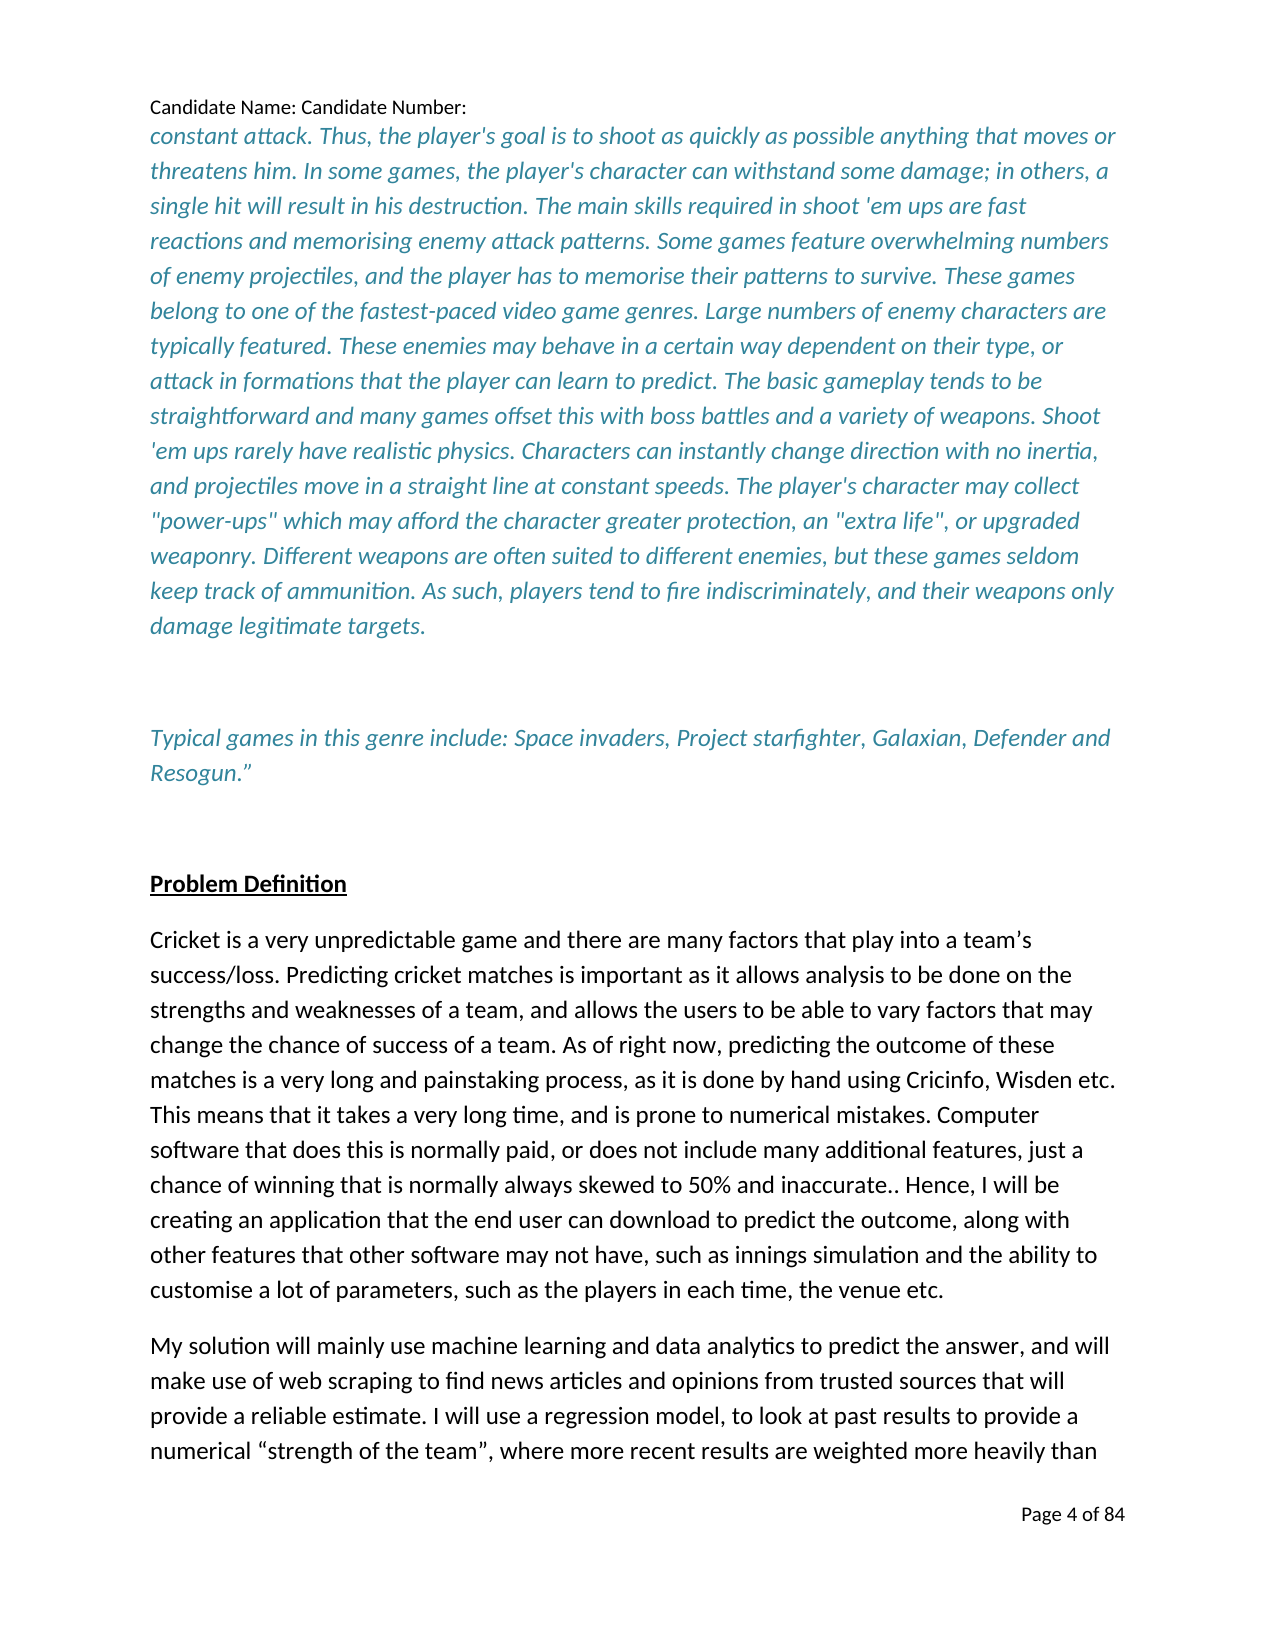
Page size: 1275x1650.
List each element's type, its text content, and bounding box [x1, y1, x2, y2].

text Cricket is a very unpredictable game and there are many factors that play into a team’s success/loss. Predicting cricket matches is important as it allows analysis to be done on the strengths and weaknesses of a team, and allows the users to be able to vary factors that may change the chance of success of a team. As of right now, predicting the outcome of these matches is a very long and painstaking process, as it is done by hand using Cricinfo, Wisden etc. This means that it takes a very long time, and is prone to numerical mistakes. Computer software that does this is normally paid, or does not include many additional features, just a chance of winning that is normally always skewed to 50% and inaccurate.. Hence, I will be creating an application that the end user can download to predict the outcome, along with other features that other software may not have, such as innings simulation and the ability to customise a lot of parameters, such as the players in each time, the venue etc. [150, 924, 1125, 1305]
text Typical games in this genre include: Space invaders, Project starfighter, Galaxian, Defender and Resogun.” [150, 722, 1125, 787]
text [150, 120, 1125, 641]
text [150, 1330, 1125, 1466]
text Problem Definition [150, 868, 1125, 899]
